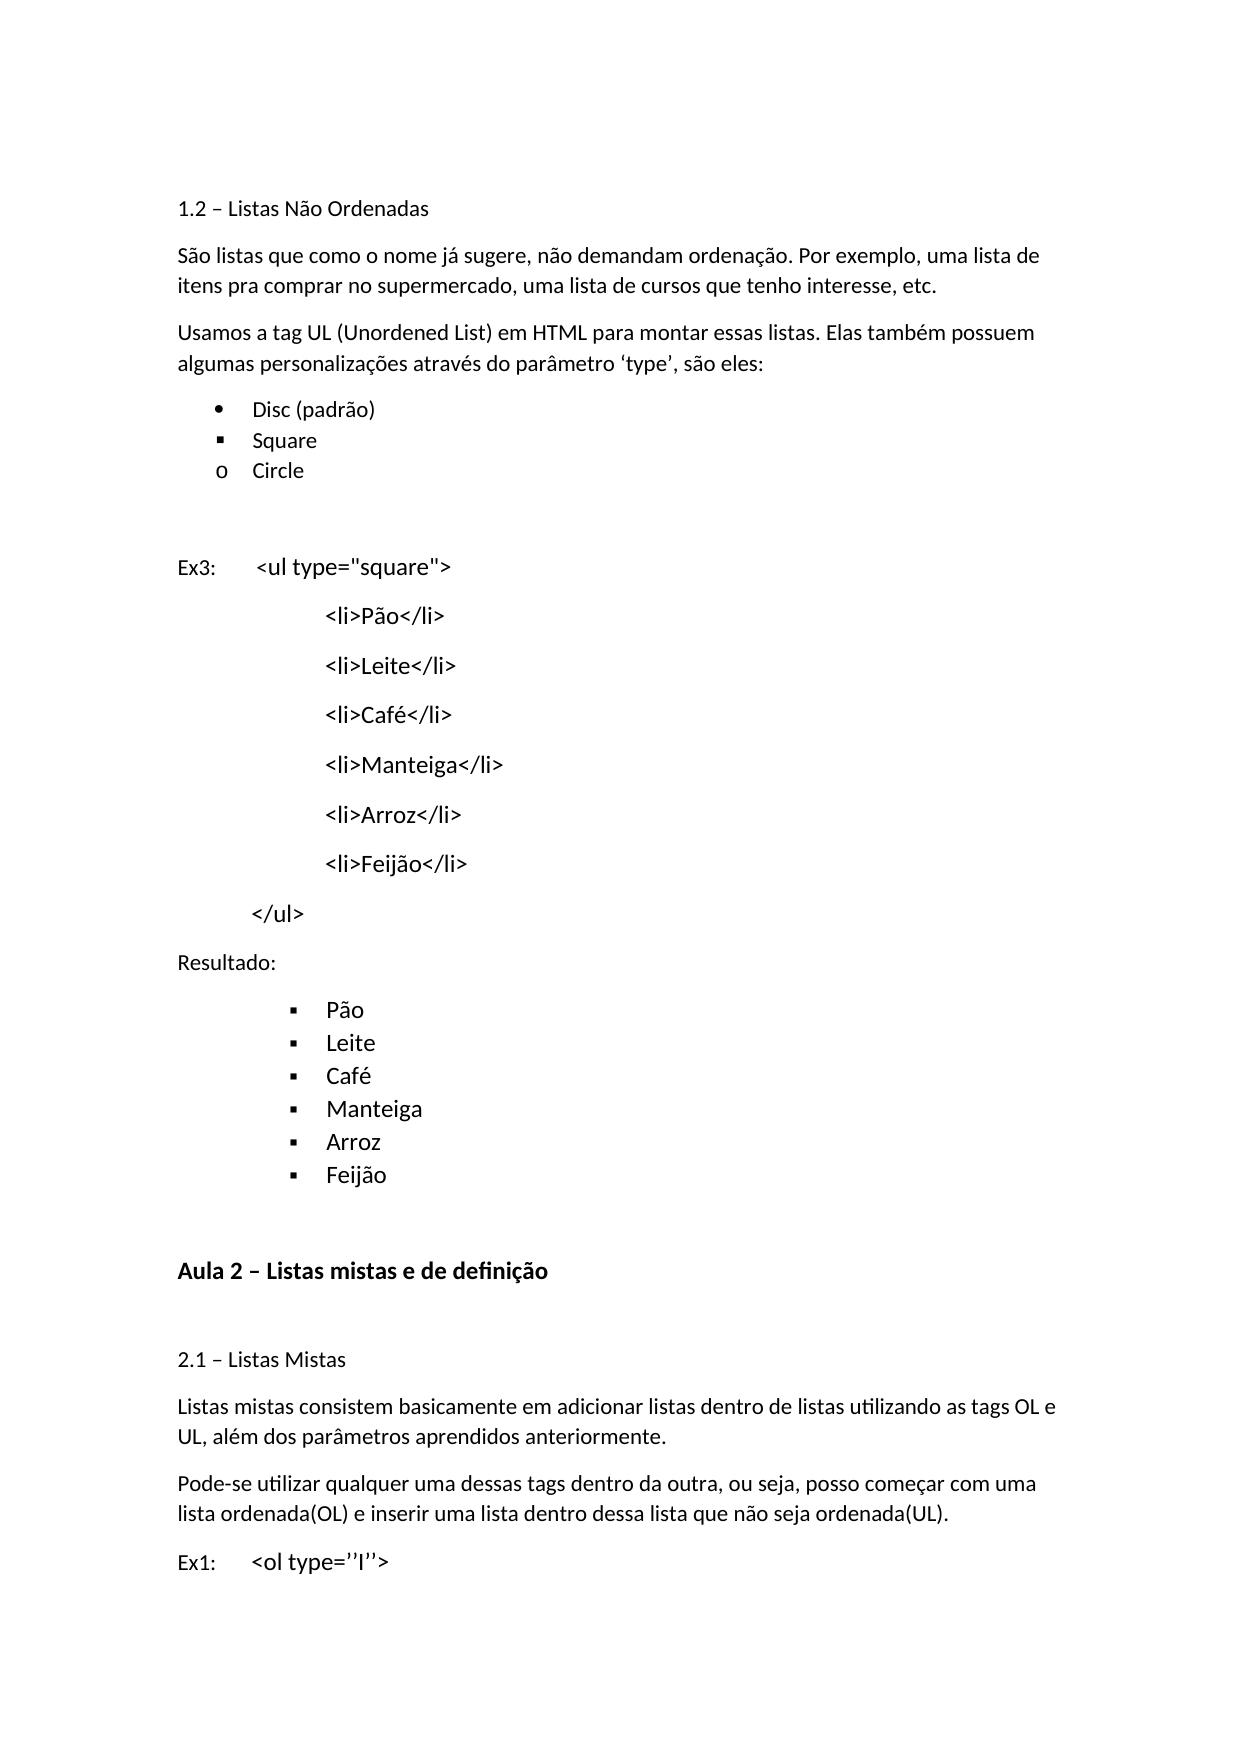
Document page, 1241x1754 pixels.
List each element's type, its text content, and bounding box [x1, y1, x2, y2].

text 2.1 – Listas Mistas [177, 1345, 1063, 1373]
list Manteiga [288, 1093, 1063, 1124]
text Usamos a tag UL (Unordened List) em HTML para montar essas listas. Elas também possuem algumas personalizações através do parâmetro ‘type’, são eles: [177, 318, 1063, 377]
text <li>Pão</li> [177, 601, 1063, 631]
list Feijão [288, 1159, 1063, 1189]
text São listas que como o nome já sugere, não demandam ordenação. Por exemplo, uma lista de itens pra comprar no supermercado, uma lista de cursos que tenho interesse, etc. [177, 241, 1063, 299]
text <li>Leite</li> [177, 650, 1063, 681]
text Listas mistas consistem basicamente em adicionar listas dentro de listas utilizando as tags OL e UL, além dos parâmetros aprendidos anteriormente. [177, 1392, 1063, 1451]
text Pode-se utilizar qualquer uma dessas tags dentro da outra, ou seja, posso começar com uma lista ordenada(OL) e inserir uma lista dentro dessa lista que não seja ordenada(UL). [177, 1469, 1063, 1528]
text Ex1: <ol type=’’I’’> [177, 1546, 1063, 1577]
text <li>Arroz</li> [177, 799, 1063, 829]
text Ex3: <ul type="square"> [177, 551, 1063, 581]
list Café [288, 1060, 1063, 1091]
list Disc (padrão) [215, 396, 1063, 423]
text 1.2 – Listas Não Ordenadas [177, 194, 1063, 222]
list Circle [215, 456, 1063, 485]
text <li>Café</li> [177, 700, 1063, 730]
list Pão [288, 994, 1063, 1025]
list Leite [288, 1027, 1063, 1058]
text </ul> [177, 898, 1063, 928]
text Resultado: [177, 948, 1063, 976]
subtitle Aula 2 – Listas mistas e de definição [177, 1256, 1063, 1286]
text <li>Feijão</li> [177, 848, 1063, 879]
text <li>Manteiga</li> [177, 749, 1063, 780]
list Arroz [288, 1126, 1063, 1157]
list Square [215, 426, 1063, 454]
